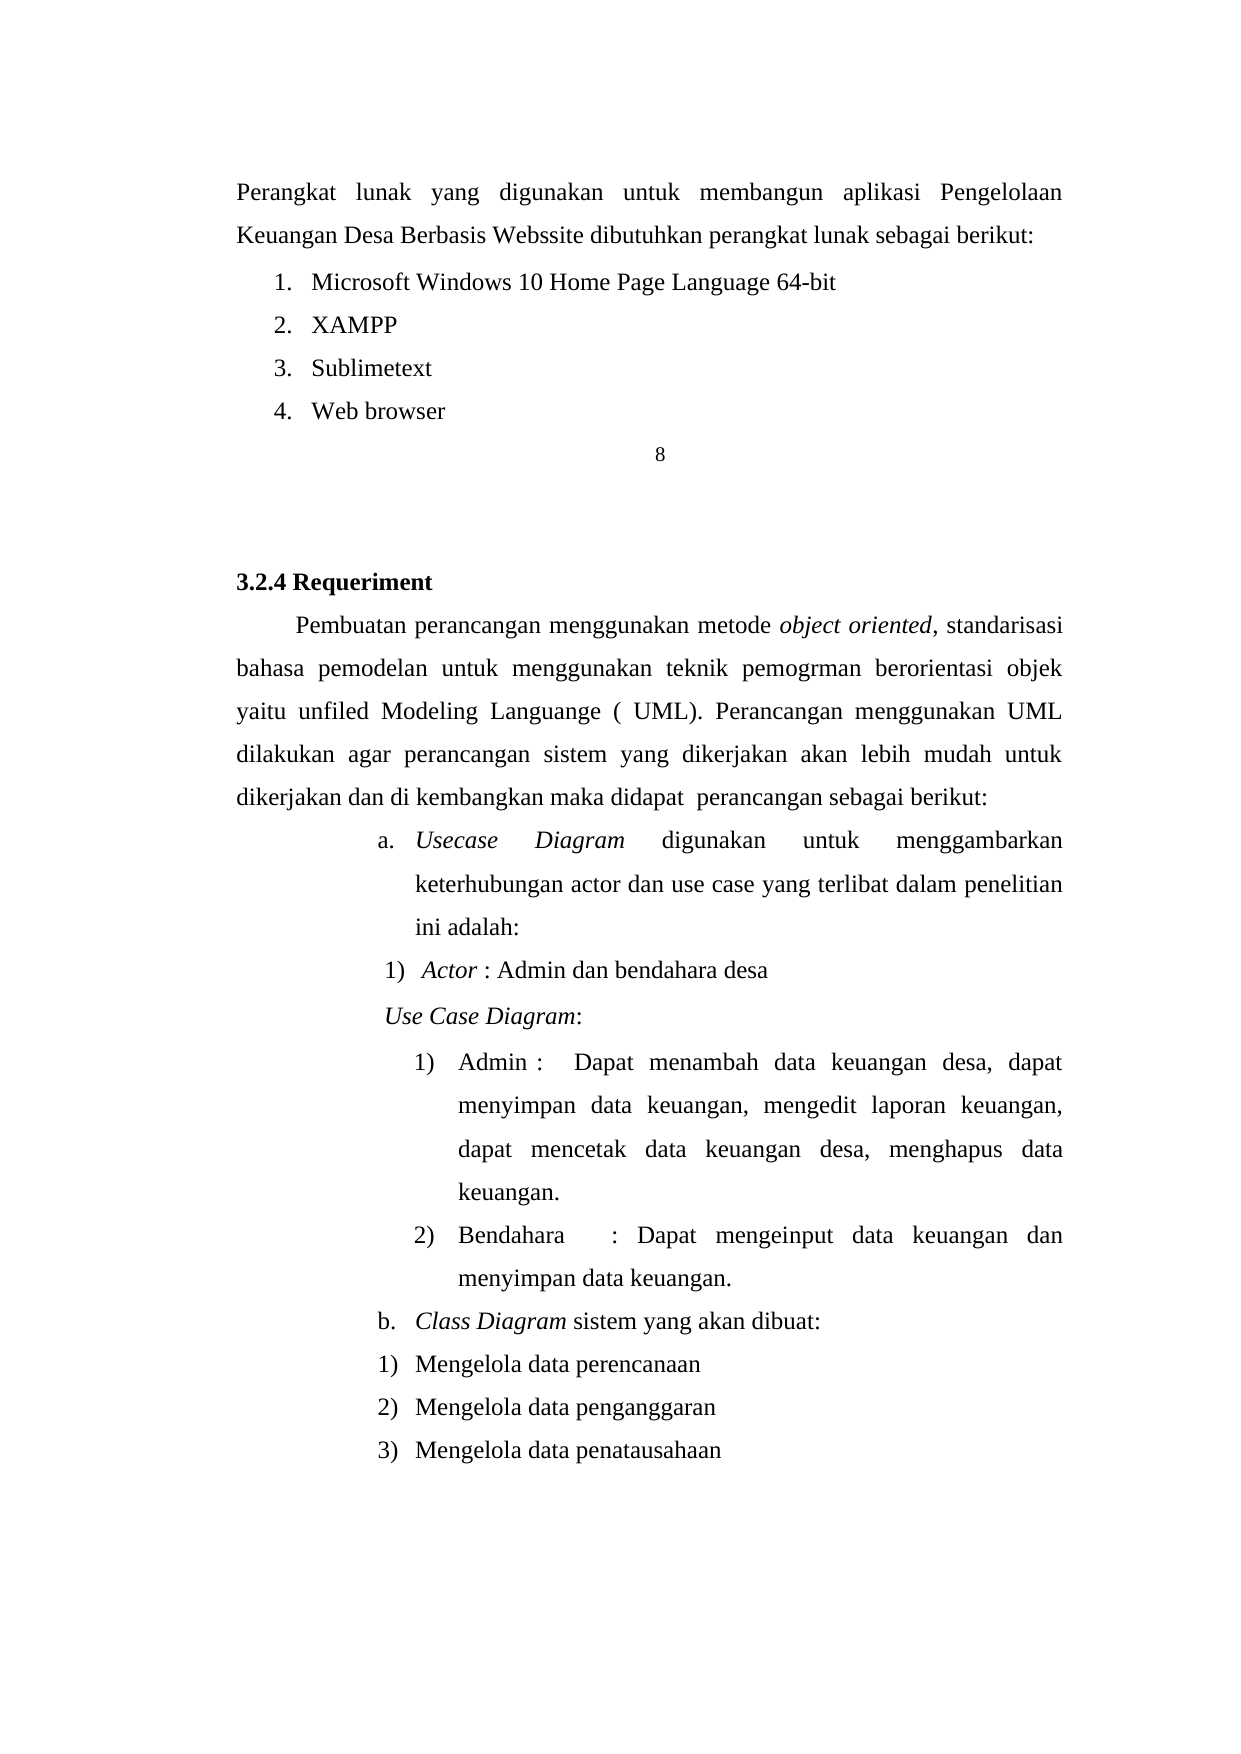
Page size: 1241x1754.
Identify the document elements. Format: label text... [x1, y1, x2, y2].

text 3.2.4 Requeriment [236, 567, 1063, 596]
list Microsoft Windows 10 Home Page Language 64-bit [274, 267, 1063, 295]
list Mengelola data penganggaran [377, 1392, 1063, 1421]
text Pembuatan perancangan menggunakan metode object oriented, standarisasi bahasa pemodelan untuk menggunakan teknik pemogrman berorientasi objek yaitu unfiled Modeling Languange ( UML). Perancangan menggunakan UML dilakukan agar perancangan sistem yang dikerjakan akan lebih mudah untuk dikerjakan dan di kembangkan maka didapat perancangan sebagai berikut: [236, 610, 1063, 811]
list Sublimetext [274, 353, 1063, 382]
text Use Case Diagram: [384, 1001, 1063, 1030]
list Actor : Admin dan bendahara desa [384, 955, 1063, 984]
list Bendahara : Dapat mengeinput data keuangan dan menyimpan data keuangan. [413, 1220, 1063, 1292]
list Mengelola data perencanaan [377, 1349, 1063, 1378]
text Perangkat lunak yang digunakan untuk membangun aplikasi Pengelolaan Keuangan Desa Berbasis Webssite dibutuhkan perangkat lunak sebagai berikut: [236, 177, 1063, 249]
list 8 [311, 442, 1063, 466]
list Admin : Dapat menambah data keuangan desa, dapat menyimpan data keuangan, mengedit laporan keuangan, dapat mencetak data keuangan desa, menghapus data keuangan. [413, 1047, 1063, 1206]
list Usecase Diagram digunakan untuk menggambarkan keterhubungan actor dan use case yang terlibat dalam penelitian ini adalah: [377, 826, 1063, 941]
list Class Diagram sistem yang akan dibuat: [377, 1306, 1063, 1335]
list Mengelola data penatausahaan [377, 1436, 1063, 1464]
list Web browser [274, 396, 1063, 425]
list XAMPP [274, 310, 1063, 338]
